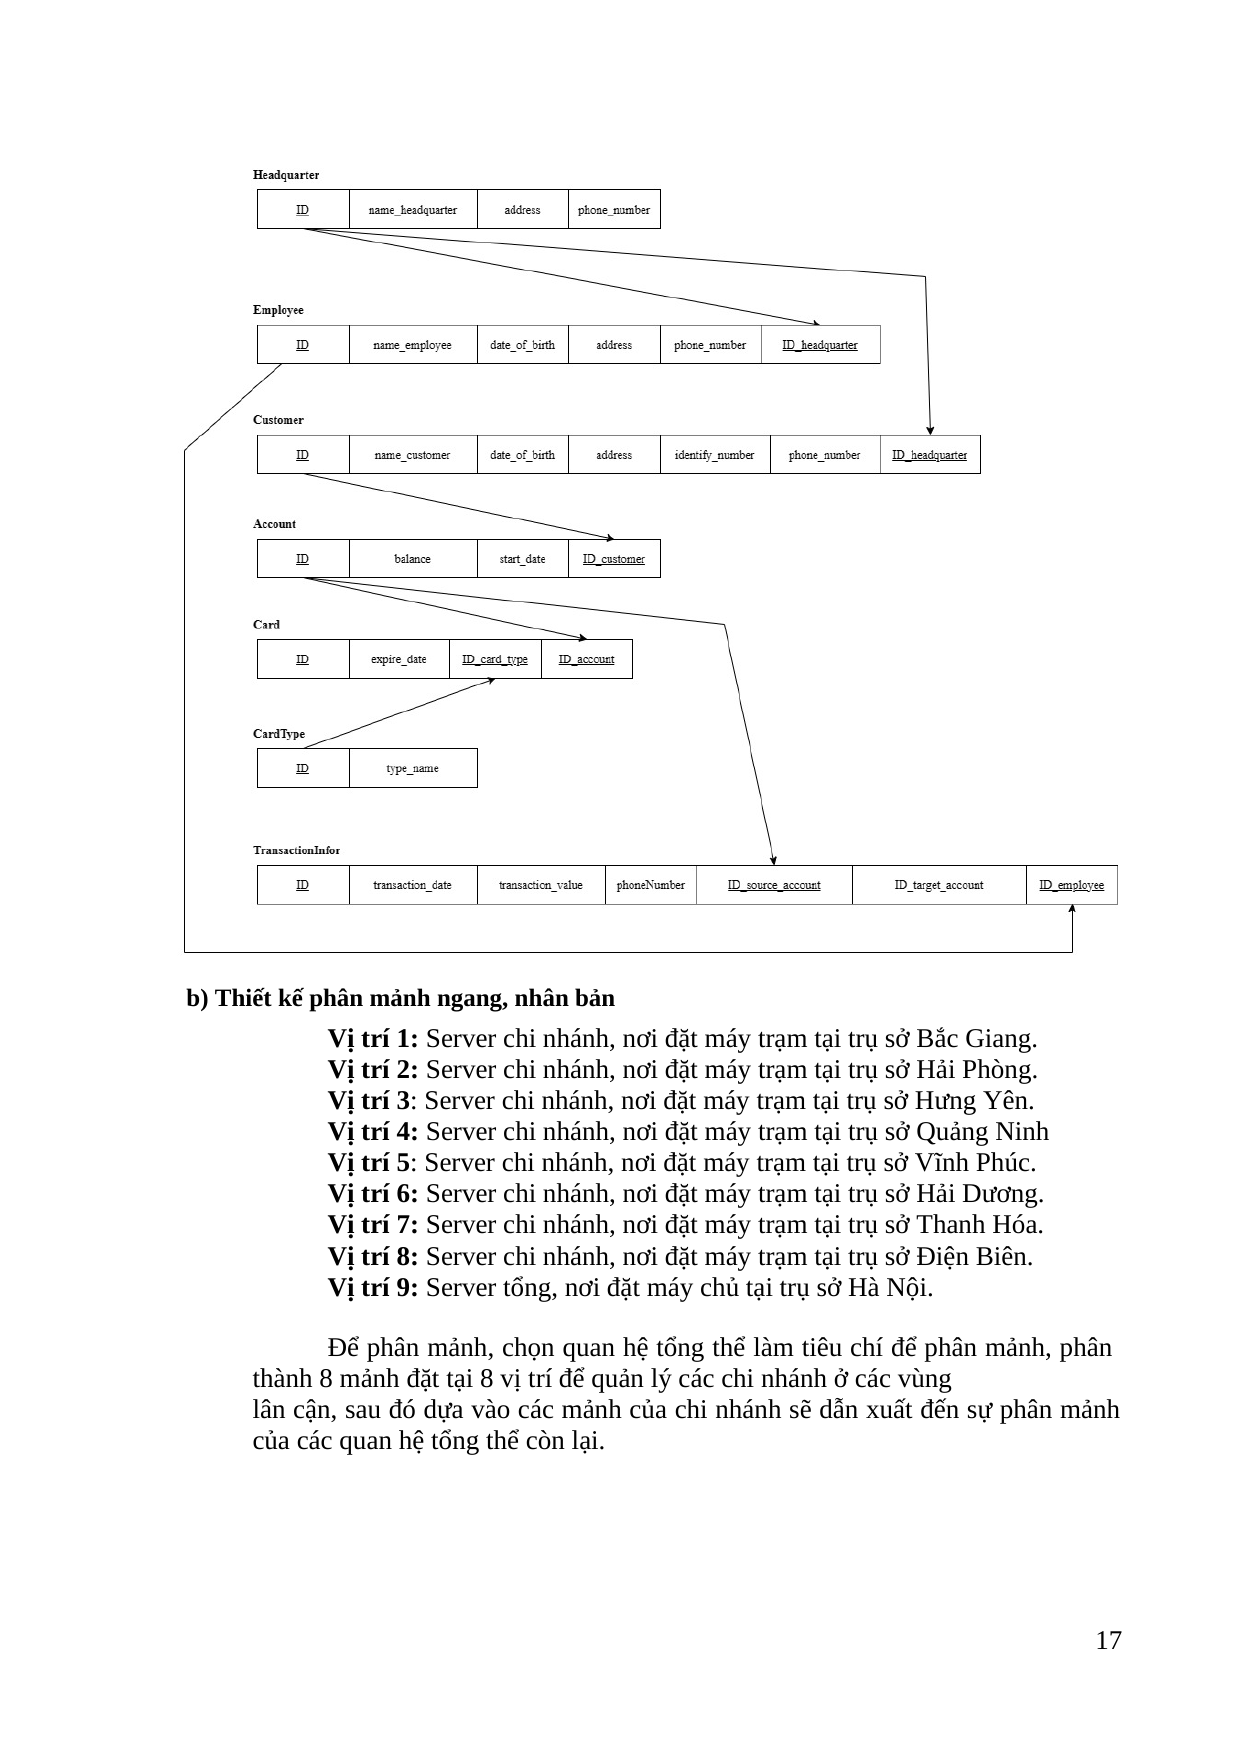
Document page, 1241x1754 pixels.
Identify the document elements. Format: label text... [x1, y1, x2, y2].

text lân cận, sau đó dựa vào các mảnh của chi nhánh sẽ dẫn xuất đến sự phân mảnh của các quan hệ tổng thể còn lại. [252, 1393, 1122, 1455]
text Vị trí 2: Server chi nhánh, nơi đặt máy trạm tại trụ sở Hải Phòng. [215, 1053, 1122, 1084]
picture [177, 160, 1118, 960]
text Vị trí 1: Server chi nhánh, nơi đặt máy trạm tại trụ sở Bắc Giang. [215, 1022, 1122, 1053]
text Vị trí 8: Server chi nhánh, nơi đặt máy trạm tại trụ sở Điện Biên. [215, 1240, 1122, 1271]
text Vị trí 9: Server tổng, nơi đặt máy chủ tại trụ sở Hà Nội. [215, 1271, 1122, 1302]
text Vị trí 5: Server chi nhánh, nơi đặt máy trạm tại trụ sở Vĩnh Phúc. [215, 1146, 1122, 1177]
text Để phân mảnh, chọn quan hệ tổng thể làm tiêu chí để phân mảnh, phân thành 8 mảnh đặt tại 8 vị trí để quản lý các chi nhánh ở các vùng [177, 1331, 1122, 1393]
text Vị trí 4: Server chi nhánh, nơi đặt máy trạm tại trụ sở Quảng Ninh [215, 1115, 1122, 1146]
text Vị trí 7: Server chi nhánh, nơi đặt máy trạm tại trụ sở Thanh Hóa. [215, 1209, 1122, 1240]
subtitle b) Thiết kế phân mảnh ngang, nhân bản [186, 983, 1122, 1012]
text Vị trí 3: Server chi nhánh, nơi đặt máy trạm tại trụ sở Hưng Yên. [215, 1084, 1122, 1115]
text Vị trí 6: Server chi nhánh, nơi đặt máy trạm tại trụ sở Hải Dương. [215, 1177, 1122, 1209]
